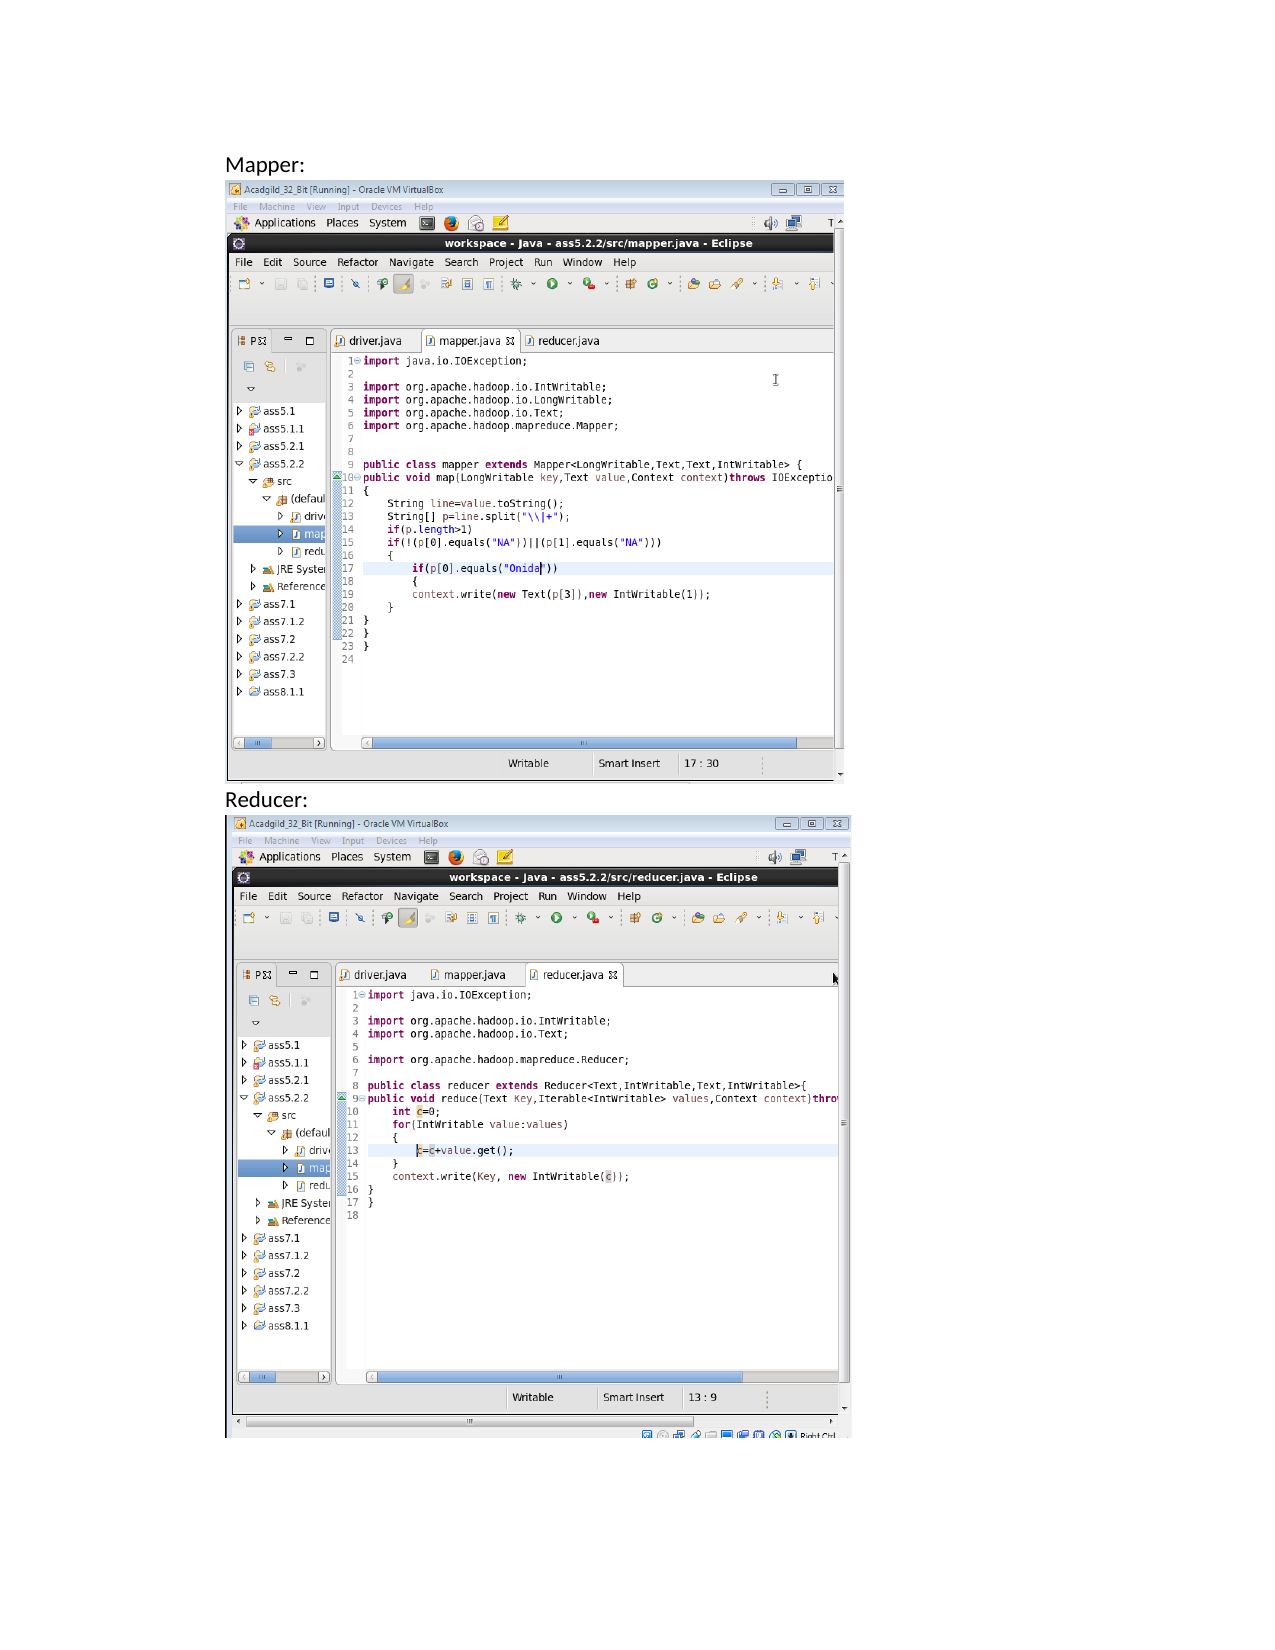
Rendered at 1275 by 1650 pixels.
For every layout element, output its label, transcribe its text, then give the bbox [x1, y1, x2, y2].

list Reducer: [225, 786, 1125, 813]
picture [225, 815, 852, 1438]
list Mapper: [225, 150, 1125, 178]
picture [225, 180, 844, 784]
